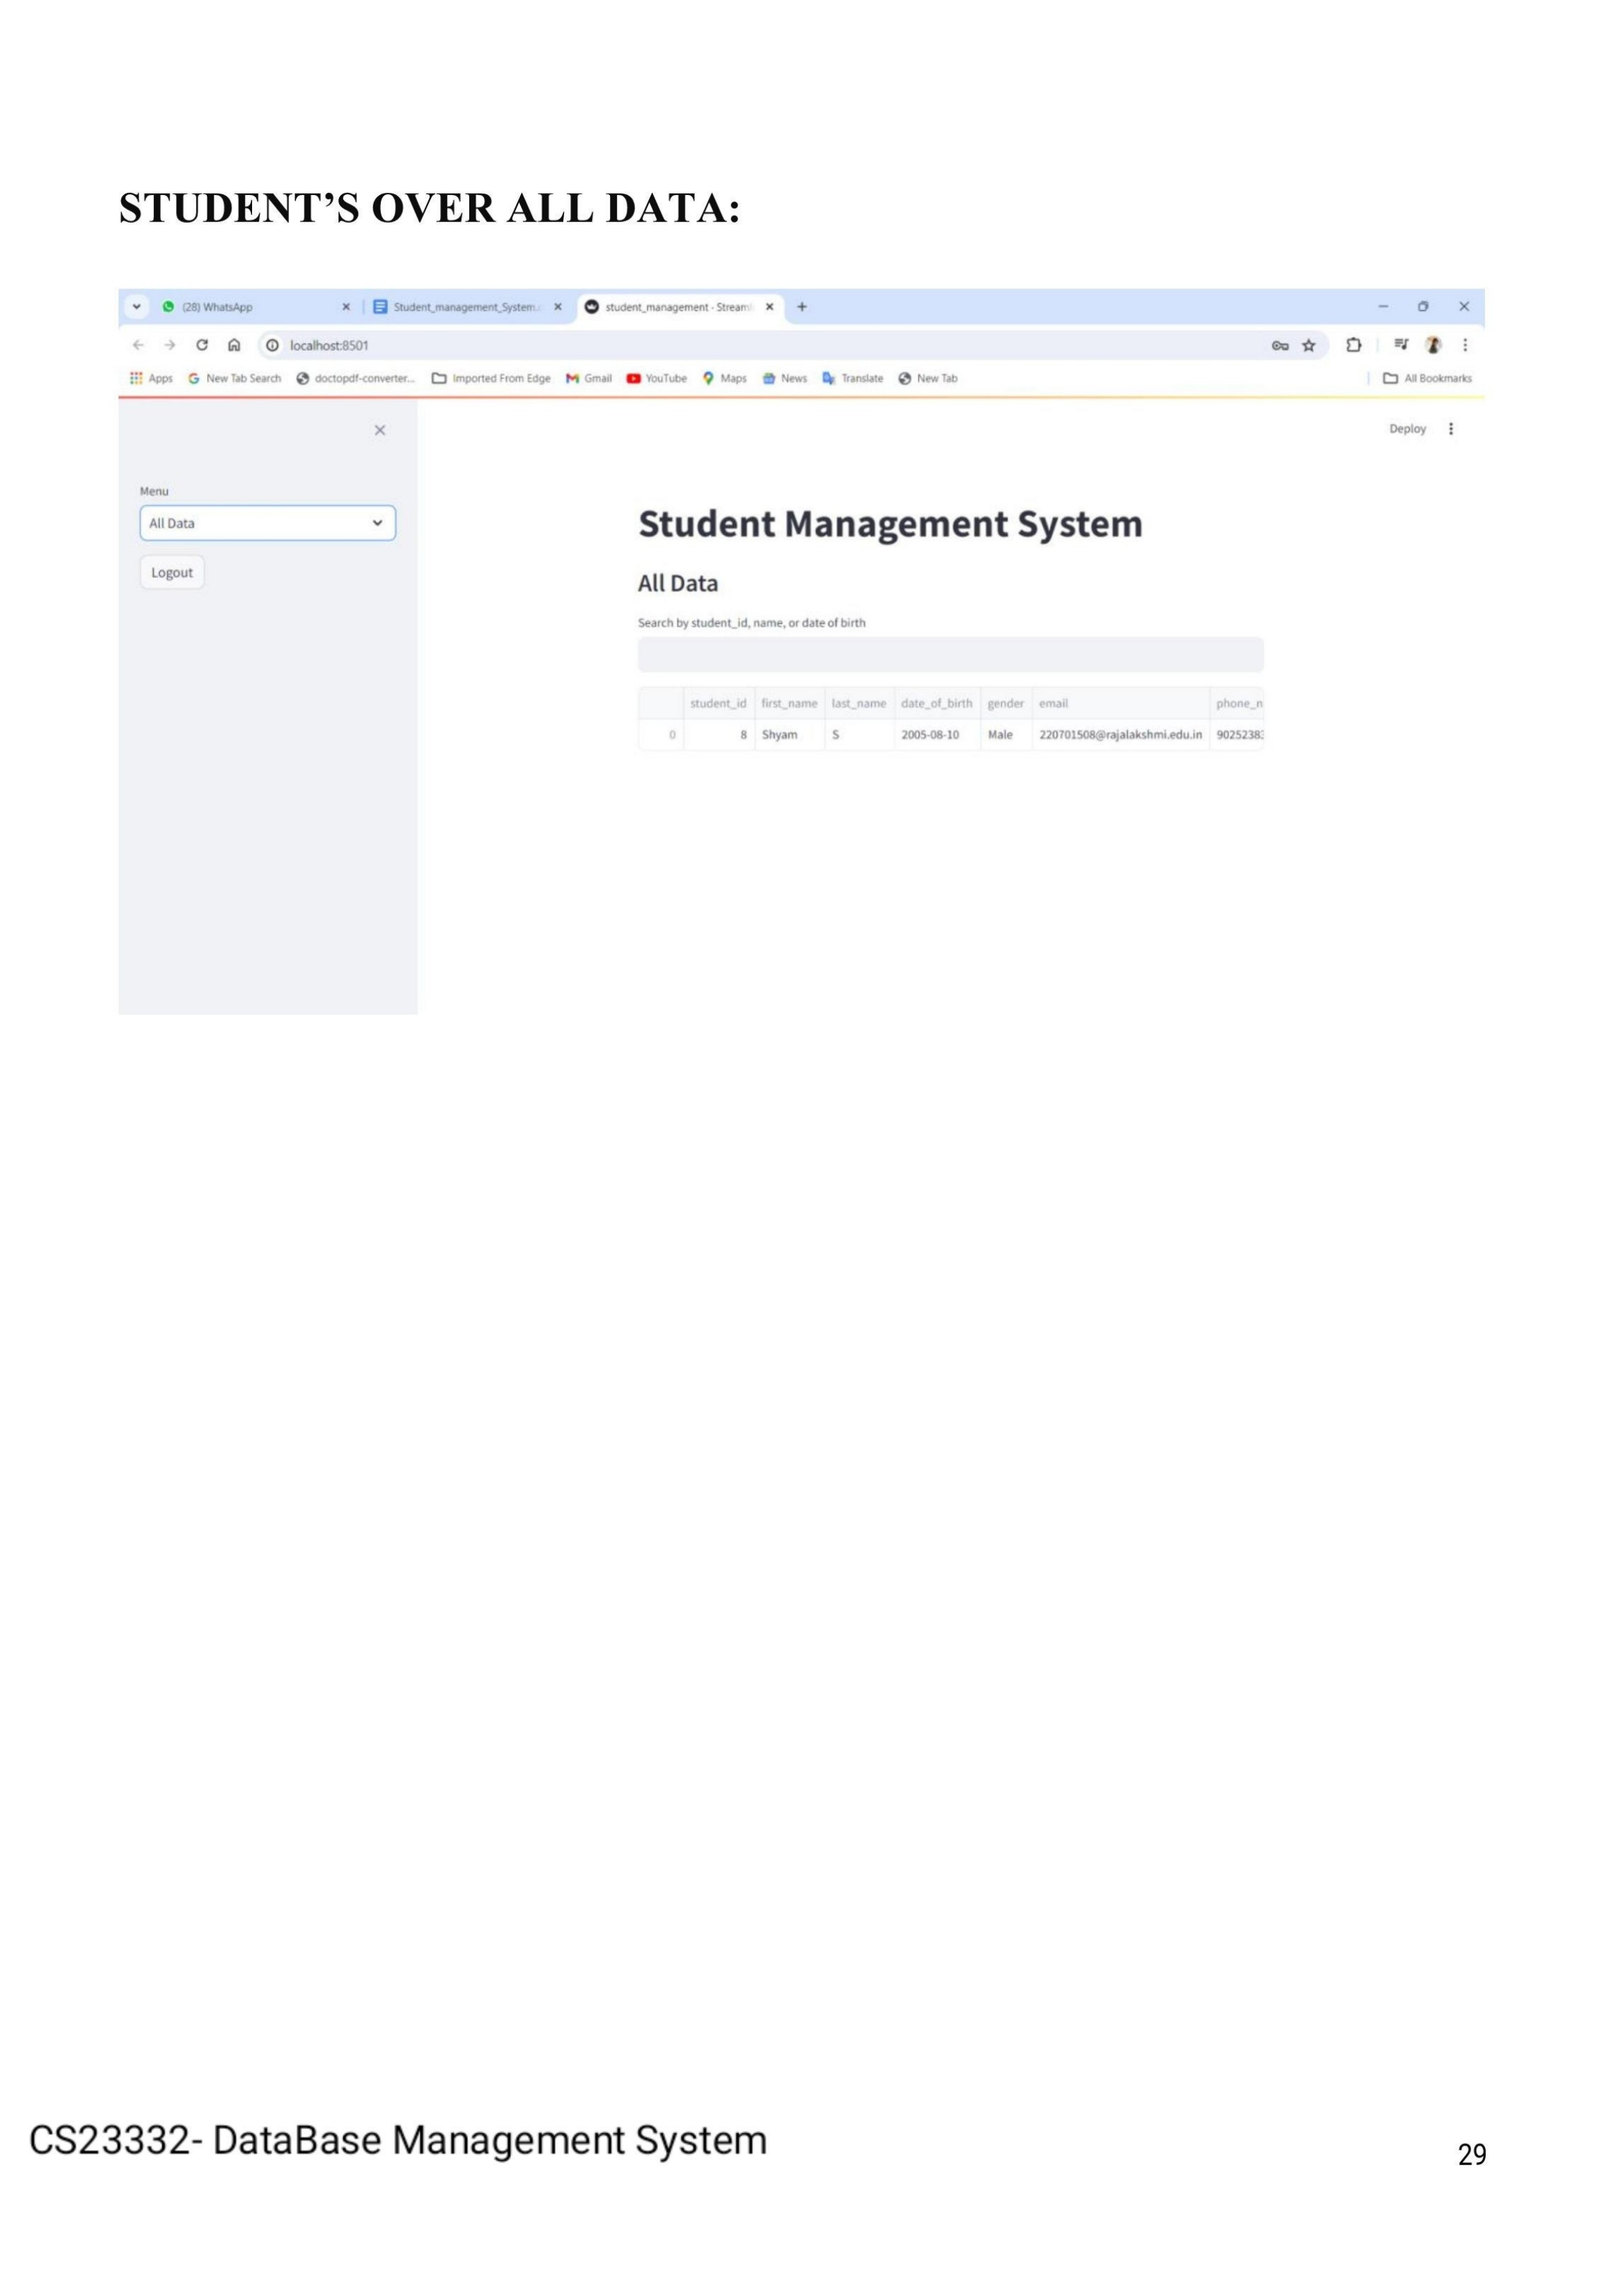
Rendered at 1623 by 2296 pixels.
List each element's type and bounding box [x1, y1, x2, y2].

picture [29, 191, 1495, 2166]
